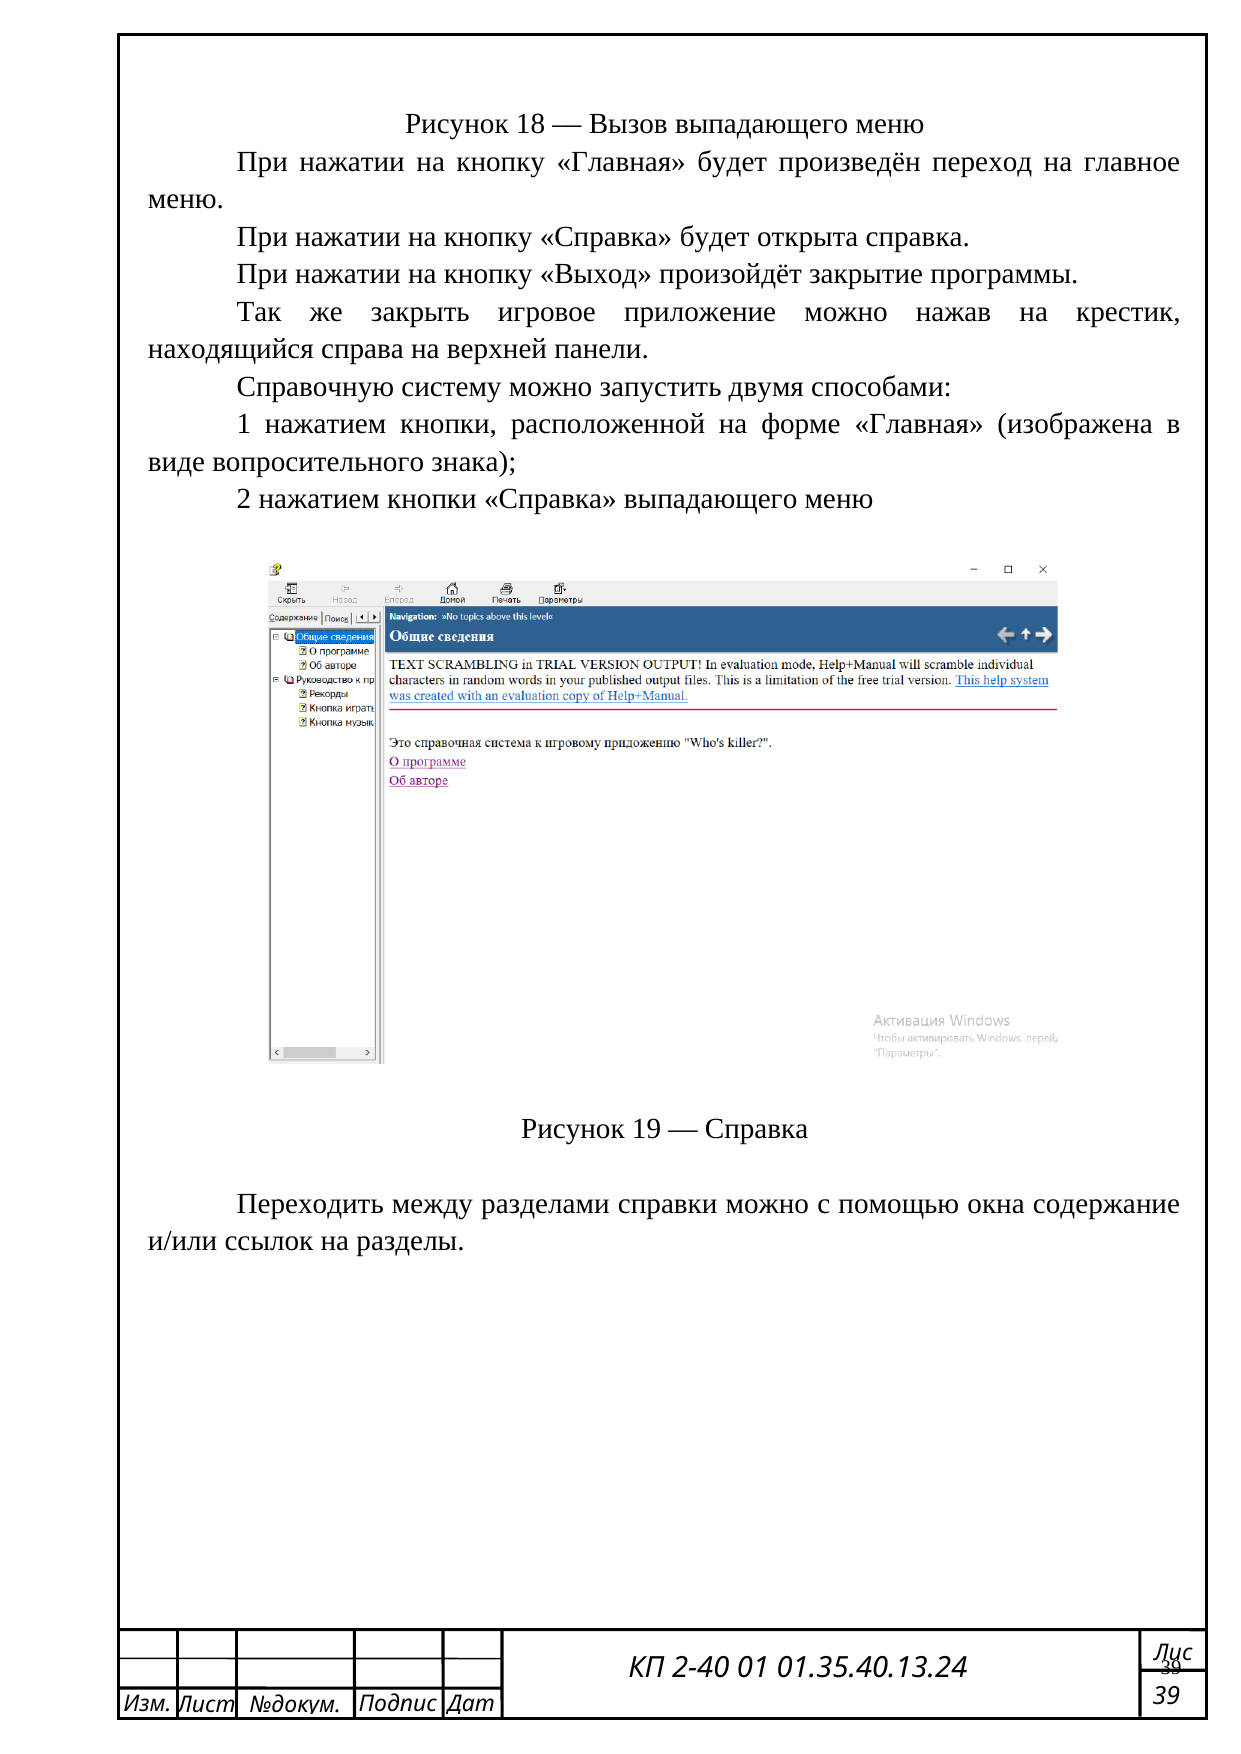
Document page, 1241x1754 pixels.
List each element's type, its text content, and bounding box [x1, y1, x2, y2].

text Рисунок 18 –– Вызов выпадающего меню [148, 103, 1181, 141]
text При нажатии на кнопку «Главная» будет произведён переход на главное меню. [148, 141, 1181, 216]
text Справочную систему можно запустить двумя способами: [148, 366, 1181, 403]
text 1 нажатием кнопки, расположенной на форме «Главная» (изображена в виде вопросительного знака); [148, 403, 1181, 478]
picture [268, 561, 1058, 1064]
text При нажатии на кнопку «Справка» будет открыта справка. [148, 216, 1181, 253]
text Переходить между разделами справки можно с помощью окна содержание и/или ссылок на разделы. [148, 1183, 1181, 1258]
text Так же закрыть игровое приложение можно нажав на крестик, находящийся справа на верхней панели. [148, 291, 1181, 366]
text Рисунок 19 –– Справка [148, 1108, 1181, 1146]
text При нажатии на кнопку «Выход» произойдёт закрытие программы. [148, 253, 1181, 291]
text 2 нажатием кнопки «Справка» выпадающего меню [148, 478, 1181, 516]
